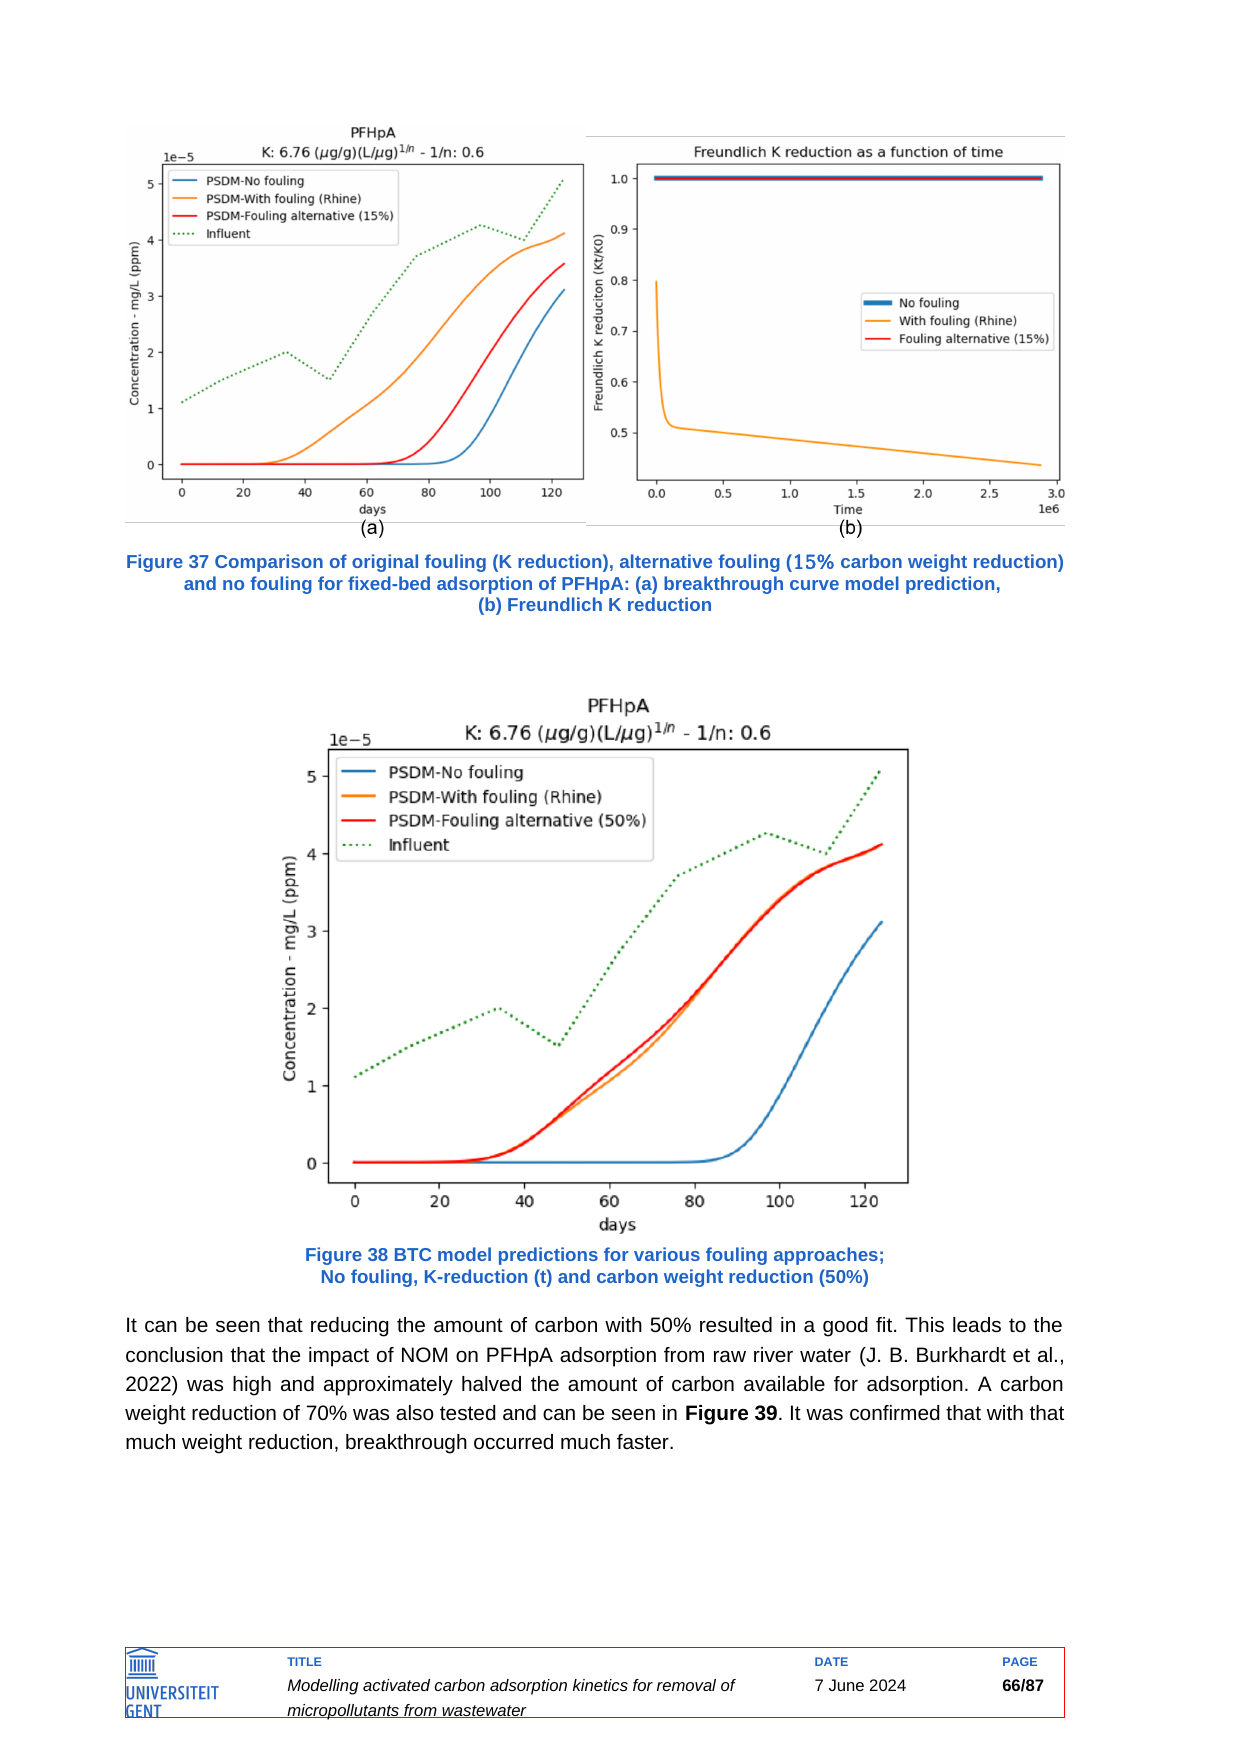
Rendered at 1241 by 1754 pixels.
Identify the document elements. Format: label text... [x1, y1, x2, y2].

text Figure 37 Comparison of original fouling (K reduction), alternative fouling (15% carbon weight reduction) and no fouling for fixed-bed adsorption of PFHpA: (a) breakthrough curve model prediction, (b) Freundlich K reduction [125, 550, 1065, 616]
text Figure 38 BTC model predictions for various fouling approaches; No fouling, K-reduction (t) and carbon weight reduction (50%) [125, 1244, 1065, 1287]
picture [95, 1623, 252, 1749]
picture [278, 694, 912, 1245]
text It can be seen that reducing the amount of carbon with 50% resulted in a good fit. This leads to the conclusion that the impact of NOM on PFHpA adsorption from raw river water (J. B. Burkhardt et al., 2022) was high and approximately halved the amount of carbon available for adsorption. A carbon weight reduction of 70% was also tested and can be seen in Figure 39. It was confirmed that with that much weight reduction, breakthrough occurred much faster. [125, 1308, 1065, 1454]
picture [125, 124, 1065, 550]
